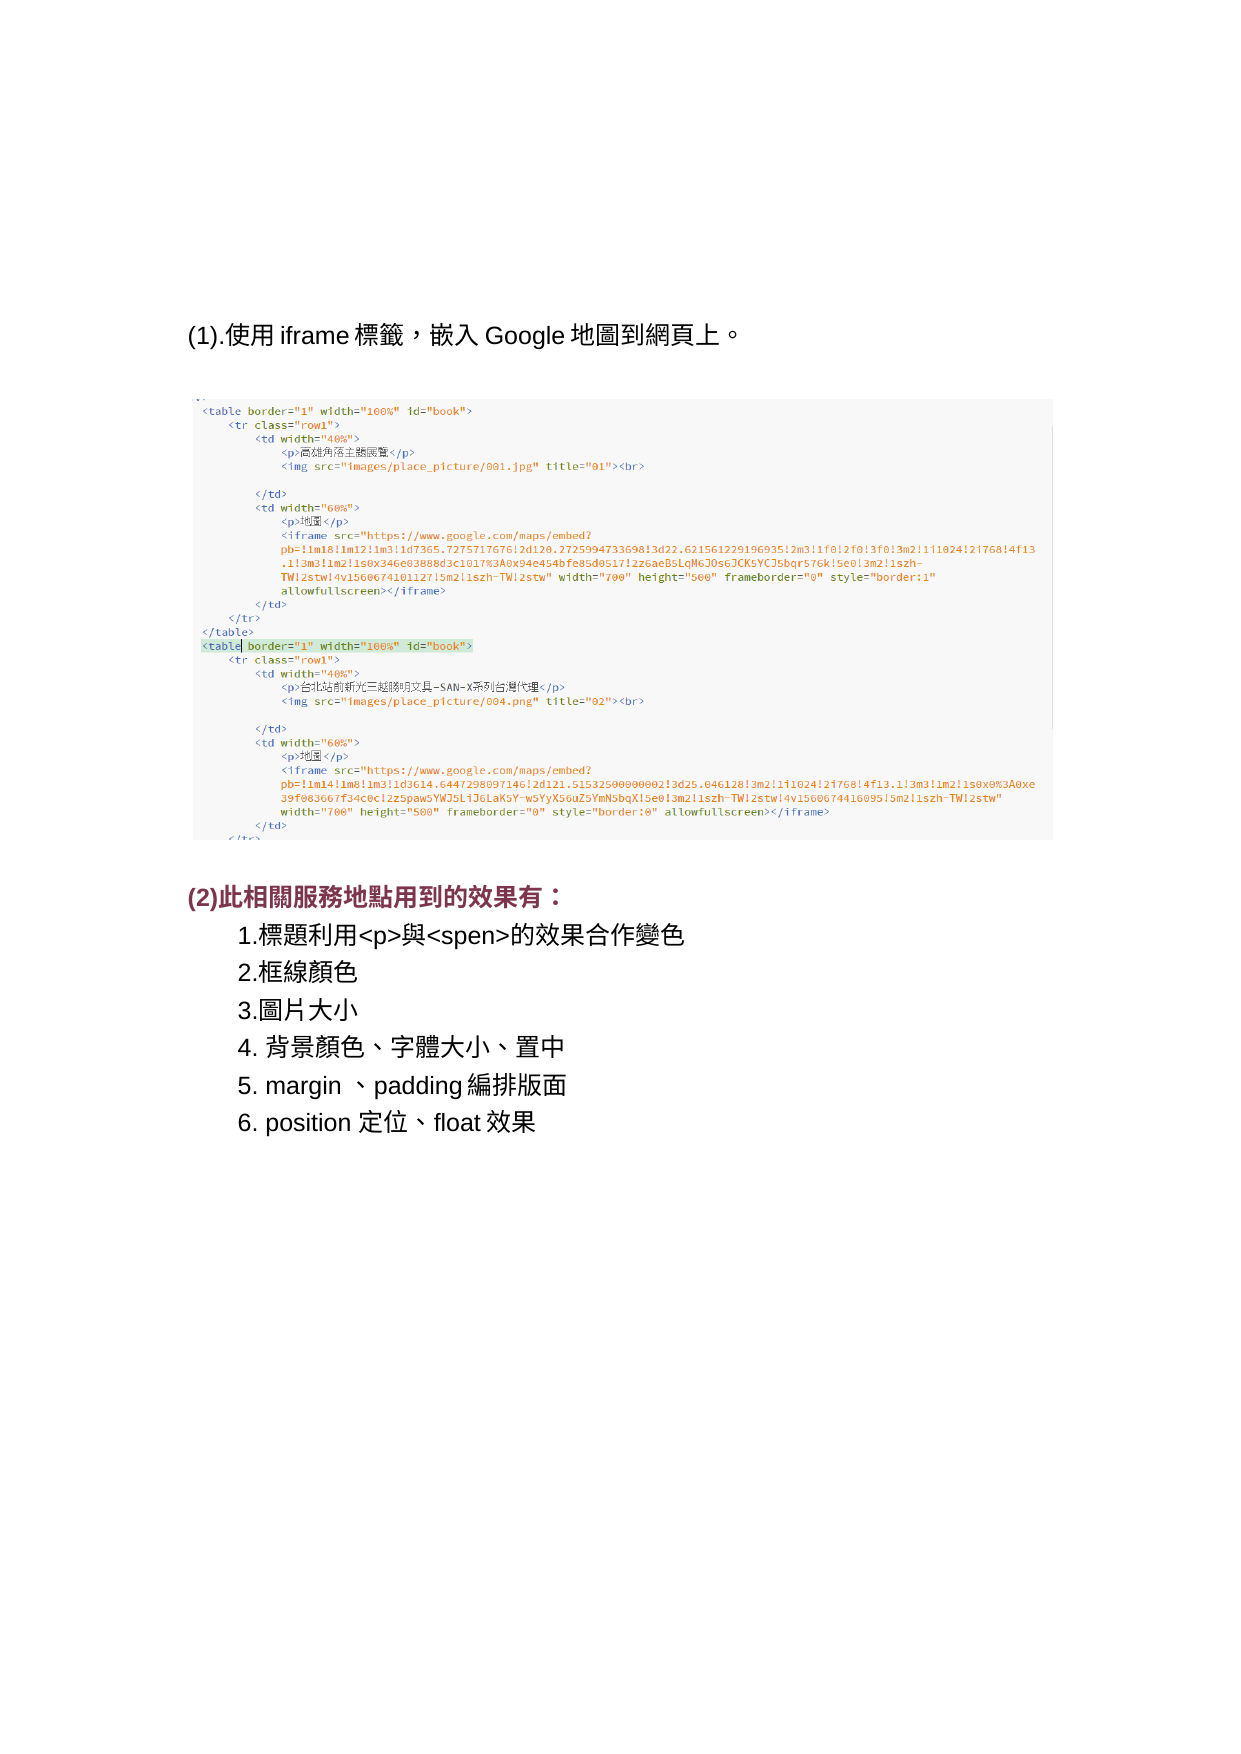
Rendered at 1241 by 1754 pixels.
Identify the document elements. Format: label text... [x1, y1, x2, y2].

text 1.標題利用<p>與<spen>的效果合作變色 [187, 914, 1053, 952]
text (1).使用iframe標籤，嵌入Google地圖到網頁上。 [187, 314, 1053, 352]
text 6. position 定位、float效果 [187, 1102, 1053, 1139]
text 3.圖片大小 [187, 989, 1053, 1027]
text (2)此相關服務地點用到的效果有： [187, 389, 1053, 914]
text 4. 背景顏色、字體大小、置中 [187, 1027, 1053, 1064]
text 2.框線顏色 [187, 952, 1053, 989]
text 5. margin 、padding編排版面 [187, 1064, 1053, 1102]
